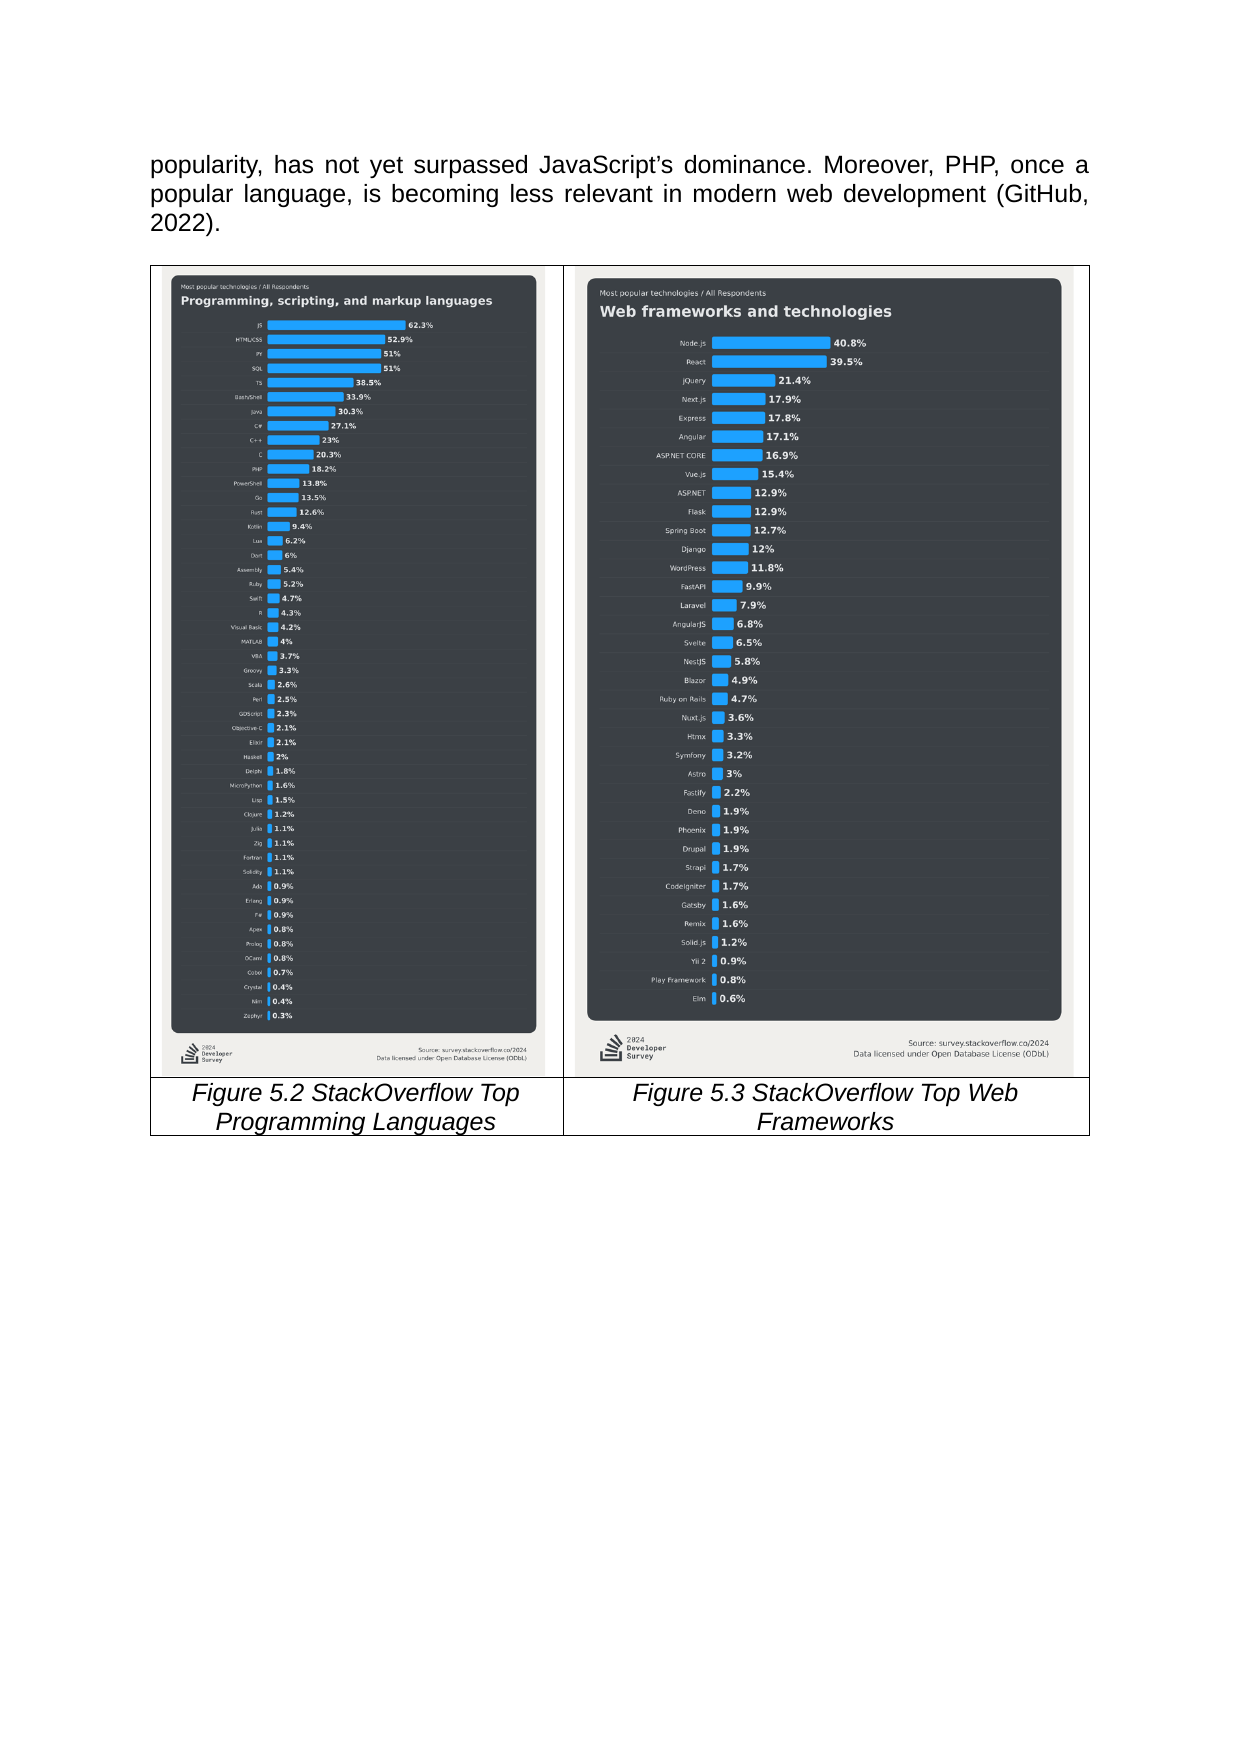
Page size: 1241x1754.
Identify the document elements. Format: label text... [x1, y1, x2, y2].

table_header [151, 266, 563, 1077]
table_cell Figure 5.2 StackOverflow Top Programming Languages [151, 1078, 563, 1135]
table_header [1074, 266, 1089, 1077]
picture [574, 266, 1074, 1077]
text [150, 150, 1090, 236]
table_cell Figure 5.3 StackOverflow Top Web Frameworks [564, 1078, 1089, 1135]
table_header [564, 266, 574, 1077]
picture [161, 266, 546, 1076]
